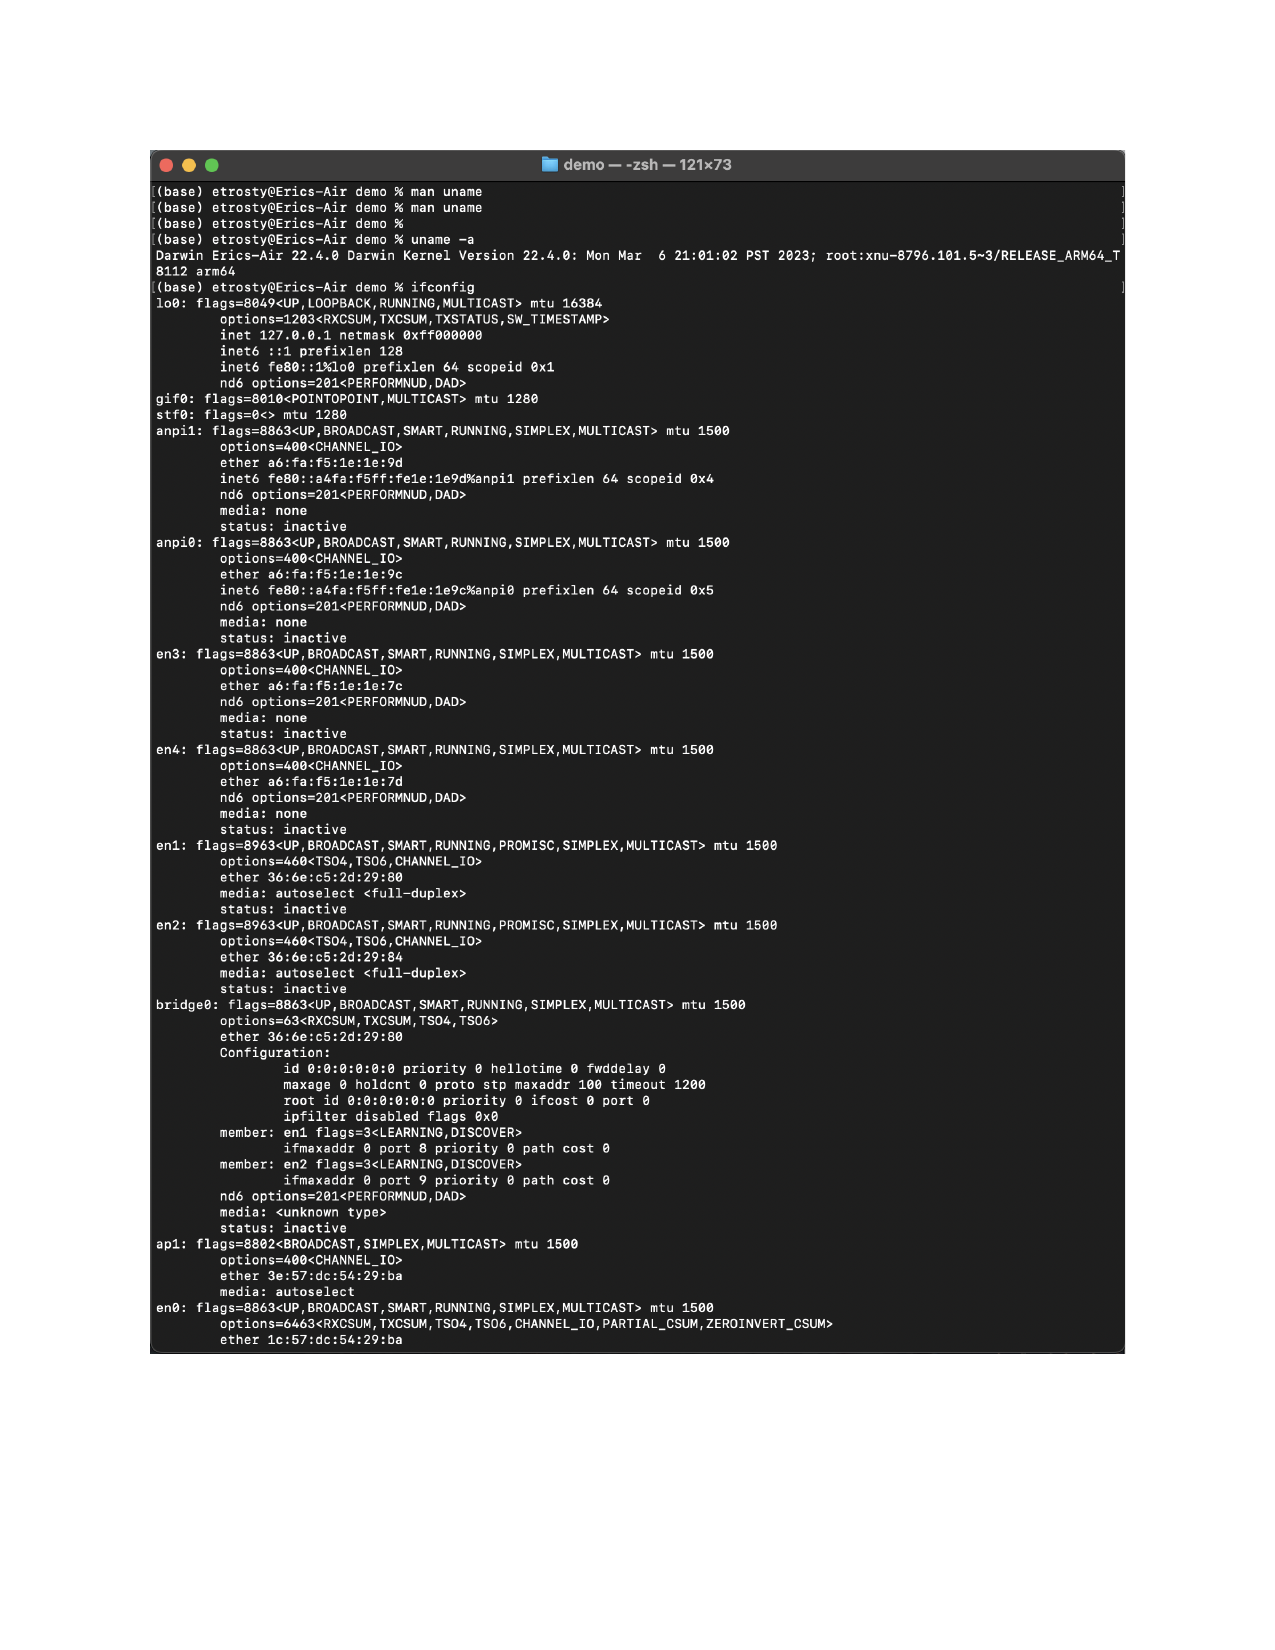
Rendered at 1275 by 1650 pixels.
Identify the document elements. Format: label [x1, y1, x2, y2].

picture [150, 150, 1125, 1354]
